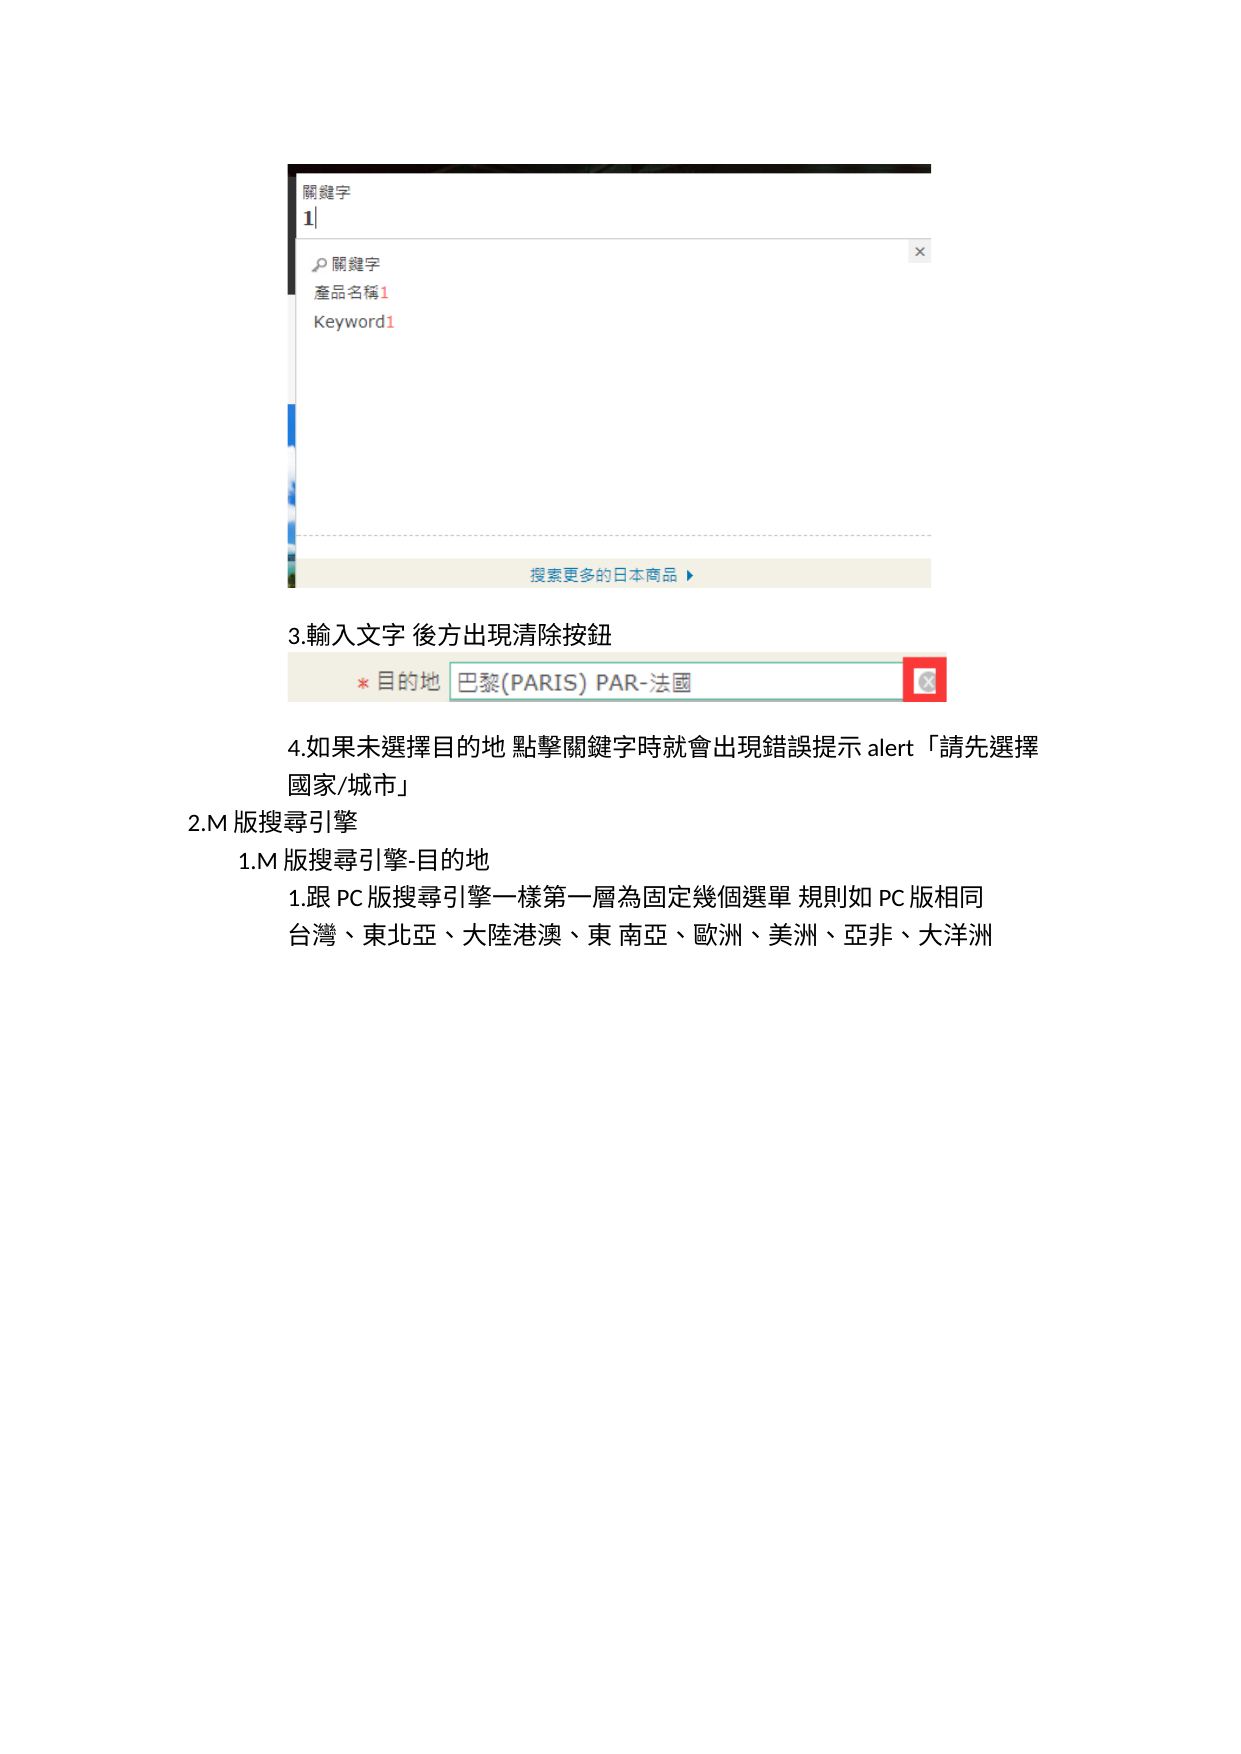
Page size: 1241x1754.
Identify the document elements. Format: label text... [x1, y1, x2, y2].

text 4.如果未選擇目的地 點擊關鍵字時就會出現錯誤提示alert「請先選擇國家/城市」 [287, 727, 1053, 802]
text 2.M版搜尋引擎 [187, 802, 1053, 839]
picture [287, 164, 932, 588]
picture [287, 652, 947, 702]
text 1.M版搜尋引擎-目的地 [187, 839, 1053, 877]
list 台灣、東北亞、大陸港澳、東 南亞、歐洲、美洲、亞非、大洋洲 [287, 914, 1053, 952]
list 1.跟PC版搜尋引擎一樣第一層為固定幾個選單 規則如PC版相同 [287, 877, 1053, 914]
text 3.輸入文字 後方出現清除按鈕 [237, 614, 1053, 652]
